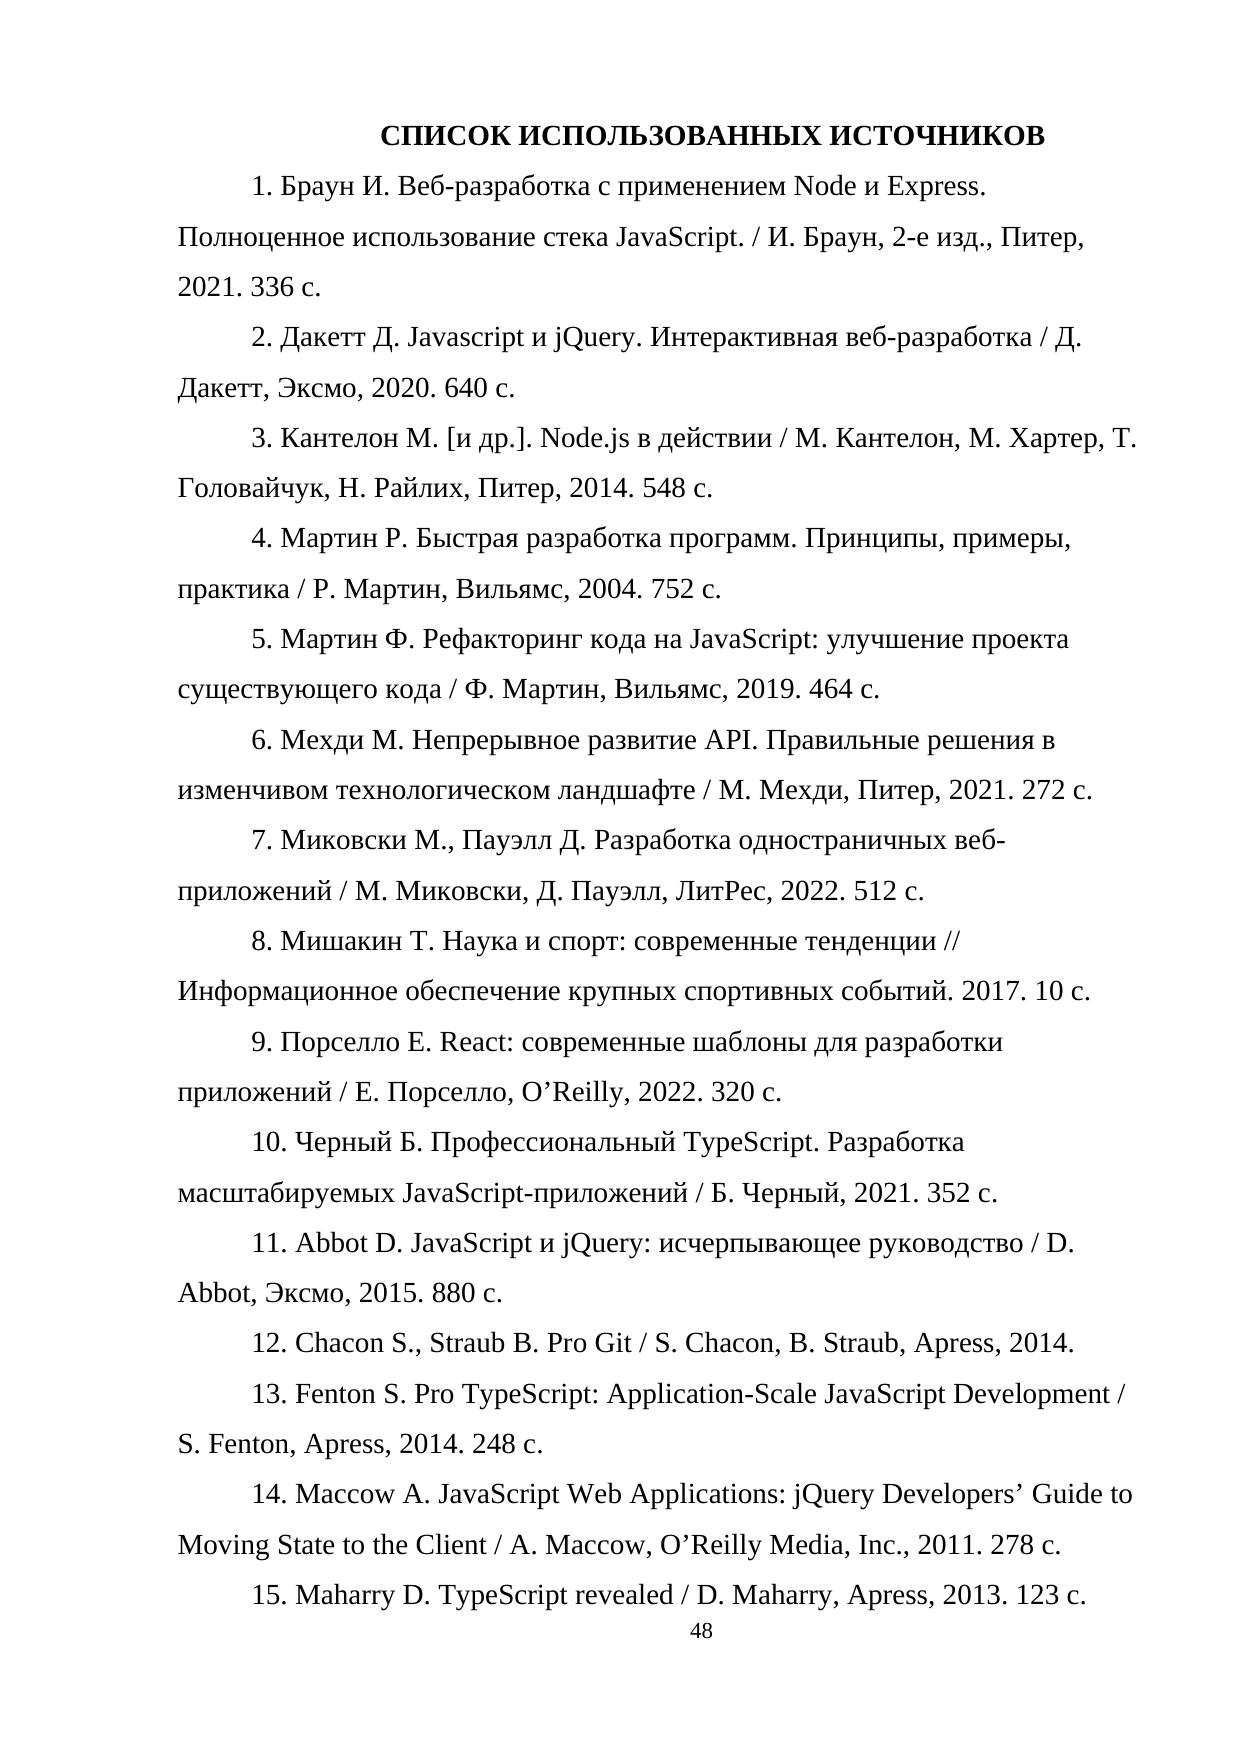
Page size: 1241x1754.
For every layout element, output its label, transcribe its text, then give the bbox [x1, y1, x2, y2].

text 2. Дакетт Д. Javascript и jQuery. Интерактивная веб-разработка / Д. Дакетт, Эксмо, 2020. 640 c. [177, 319, 1152, 403]
text 13. Fenton S. Pro TypeScript: Application-Scale JavaScript Development / S. Fenton, Apress, 2014. 248 c. [177, 1376, 1152, 1460]
text 12. Chacon S., Straub B. Pro Git / S. Chacon, B. Straub, Apress, 2014. [177, 1326, 1152, 1359]
text 7. Миковски М., Пауэлл Д. Разработка одностраничных веб-приложений / М. Миковски, Д. Пауэлл, ЛитРес, 2022. 512 c. [177, 822, 1152, 906]
text 15. Maharry D. TypeScript revealed / D. Maharry, Apress, 2013. 123 c. [177, 1577, 1152, 1611]
text 14. Maccow A. JavaScript Web Applications: jQuery Developers’ Guide to Moving State to the Client / A. Maccow, O’Reilly Media, Inc., 2011. 278 c. [177, 1477, 1152, 1560]
text 1. Браун И. Веб-разработка с применением Node и Express. Полноценное использование стека JavaScript. / И. Браун, 2-е изд., Питер, 2021. 336 c. [177, 168, 1152, 303]
subtitle СПИСОК ИСПОЛЬЗОВАННЫХ ИСТОЧНИКОВ [199, 118, 1152, 152]
text 4. Мартин Р. Быстрая разработка программ. Принципы, примеры, практика / Р. Мартин, Вильямс, 2004. 752 c. [177, 521, 1152, 604]
text 6. Мехди М. Непрерывное развитие API. Правильные решения в изменчивом технологическом ландшафте / М. Мехди, Питер, 2021. 272 c. [177, 722, 1152, 806]
text 5. Мартин Ф. Рефакторинг кода на JavaScript: улучшение проекта существующего кода / Ф. Мартин, Вильямс, 2019. 464 c. [177, 621, 1152, 705]
text 11. Abbot D. JavaScript и jQuery: исчерпывающее руководство / D. Abbot, Эксмо, 2015. 880 c. [177, 1225, 1152, 1309]
text 8. Мишакин Т. Наука и спорт: современные тенденции // Информационное обеспечение крупных спортивных событий. 2017. 10 с. [177, 923, 1152, 1007]
text 9. Порселло Е. React: современные шаблоны для разработки приложений / Е. Порселло, O’Reilly, 2022. 320 c. [177, 1024, 1152, 1108]
text 10. Черный Б. Профессиональный TypeScript. Разработка масштабируемых JavaScript-приложений / Б. Черный, 2021. 352 c. [177, 1124, 1152, 1208]
text 3. Кантелон М. [и др.]. Node.js в действии / М. Кантелон, М. Хартер, Т. Головайчук, Н. Райлих, Питер, 2014. 548 c. [177, 420, 1152, 504]
